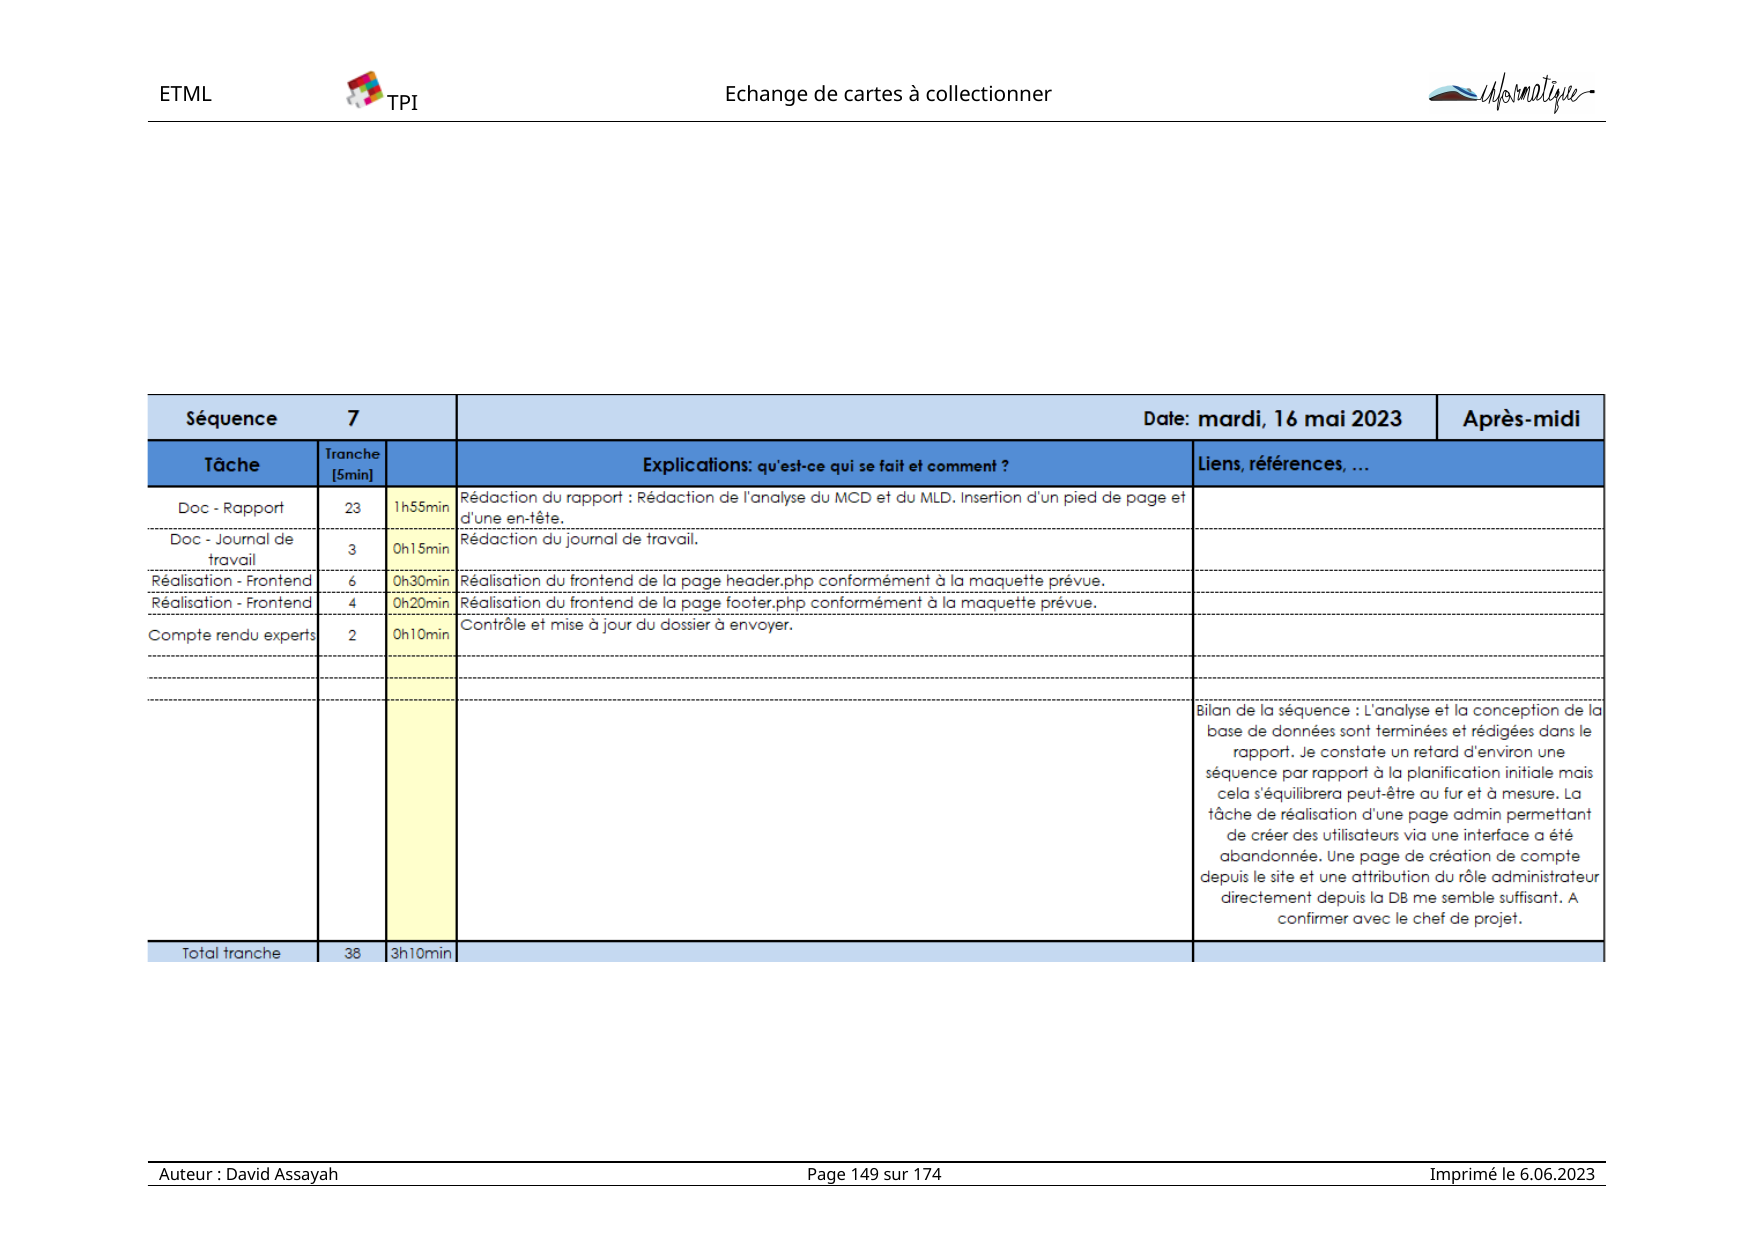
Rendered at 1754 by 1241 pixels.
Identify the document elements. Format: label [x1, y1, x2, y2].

picture [147, 394, 1607, 962]
picture [341, 69, 387, 111]
